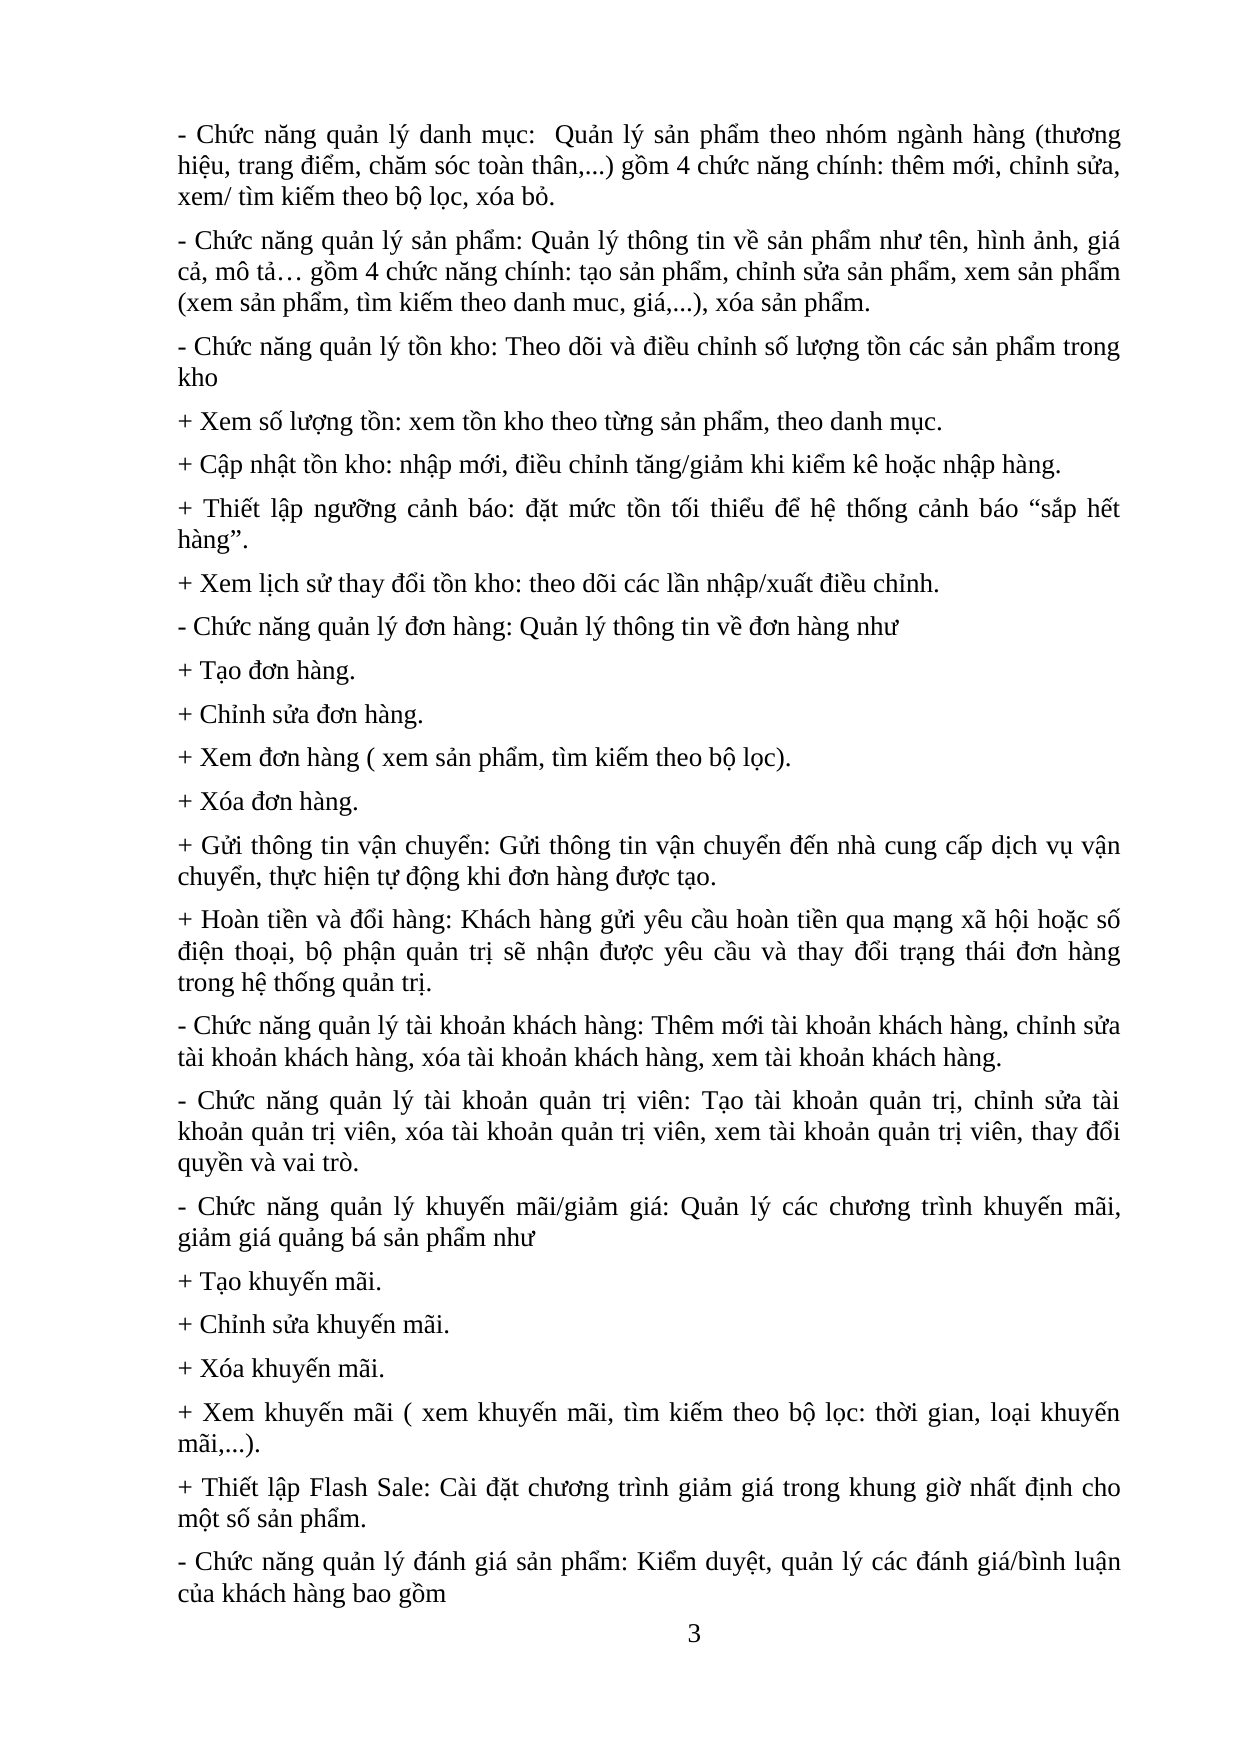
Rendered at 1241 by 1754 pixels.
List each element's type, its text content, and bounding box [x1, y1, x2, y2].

text - Chức năng quản lý sản phẩm: Quản lý thông tin về sản phẩm như tên, hình ảnh, giá cả, mô tả… gồm 4 chức năng chính: tạo sản phẩm, chỉnh sửa sản phẩm, xem sản phẩm (xem sản phẩm, tìm kiếm theo danh muc, giá,...), xóa sản phẩm. [177, 224, 1122, 317]
text + Xóa đơn hàng. [177, 785, 1122, 816]
text - Chức năng quản lý đánh giá sản phẩm: Kiểm duyệt, quản lý các đánh giá/bình luận của khách hàng bao gồm [177, 1546, 1122, 1608]
text + Hoàn tiền và đổi hàng: Khách hàng gửi yêu cầu hoàn tiền qua mạng xã hội hoặc số điện thoại, bộ phận quản trị sẽ nhận được yêu cầu và thay đổi trạng thái đơn hàng trong hệ thống quản trị. [177, 903, 1122, 997]
text + Chỉnh sửa đơn hàng. [177, 698, 1122, 729]
text + Cập nhật tồn kho: nhập mới, điều chỉnh tăng/giảm khi kiểm kê hoặc nhập hàng. [177, 448, 1122, 479]
text - Chức năng quản lý tài khoản quản trị viên: Tạo tài khoản quản trị, chỉnh sửa tài khoản quản trị viên, xóa tài khoản quản trị viên, xem tài khoản quản trị viên, thay đổi quyền và vai trò. [177, 1084, 1122, 1178]
text + Thiết lập ngưỡng cảnh báo: đặt mức tồn tối thiểu để hệ thống cảnh báo “sắp hết hàng”. [177, 492, 1122, 554]
text + Gửi thông tin vận chuyển: Gửi thông tin vận chuyển đến nhà cung cấp dịch vụ vận chuyển, thực hiện tự động khi đơn hàng được tạo. [177, 829, 1122, 891]
text + Xem đơn hàng ( xem sản phẩm, tìm kiếm theo bộ lọc). [177, 741, 1122, 773]
text - Chức năng quản lý khuyến mãi/giảm giá: Quản lý các chương trình khuyến mãi, giảm giá quảng bá sản phẩm như [177, 1190, 1122, 1252]
text + Thiết lập Flash Sale: Cài đặt chương trình giảm giá trong khung giờ nhất định cho một số sản phẩm. [177, 1471, 1122, 1533]
text + Xóa khuyến mãi. [177, 1352, 1122, 1383]
text + Xem số lượng tồn: xem tồn kho theo từng sản phẩm, theo danh mục. [177, 405, 1122, 436]
text - Chức năng quản lý tồn kho: Theo dõi và điều chỉnh số lượng tồn các sản phẩm trong kho [177, 330, 1122, 392]
text + Xem khuyến mãi ( xem khuyến mãi, tìm kiếm theo bộ lọc: thời gian, loại khuyến mãi,...). [177, 1396, 1122, 1458]
text - Chức năng quản lý đơn hàng: Quản lý thông tin về đơn hàng như [177, 611, 1122, 642]
text + Tạo đơn hàng. [177, 654, 1122, 685]
text + Tạo khuyến mãi. [177, 1265, 1122, 1296]
text + Xem lịch sử thay đổi tồn kho: theo dõi các lần nhập/xuất điều chỉnh. [177, 567, 1122, 598]
text + Chỉnh sửa khuyến mãi. [177, 1309, 1122, 1340]
text - Chức năng quản lý danh mục: Quản lý sản phẩm theo nhóm ngành hàng (thương hiệu, trang điểm, chăm sóc toàn thân,...) gồm 4 chức năng chính: thêm mới, chỉnh sửa, xem/ tìm kiếm theo bộ lọc, xóa bỏ. [177, 118, 1122, 212]
text - Chức năng quản lý tài khoản khách hàng: Thêm mới tài khoản khách hàng, chỉnh sửa tài khoản khách hàng, xóa tài khoản khách hàng, xem tài khoản khách hàng. [177, 1009, 1122, 1072]
